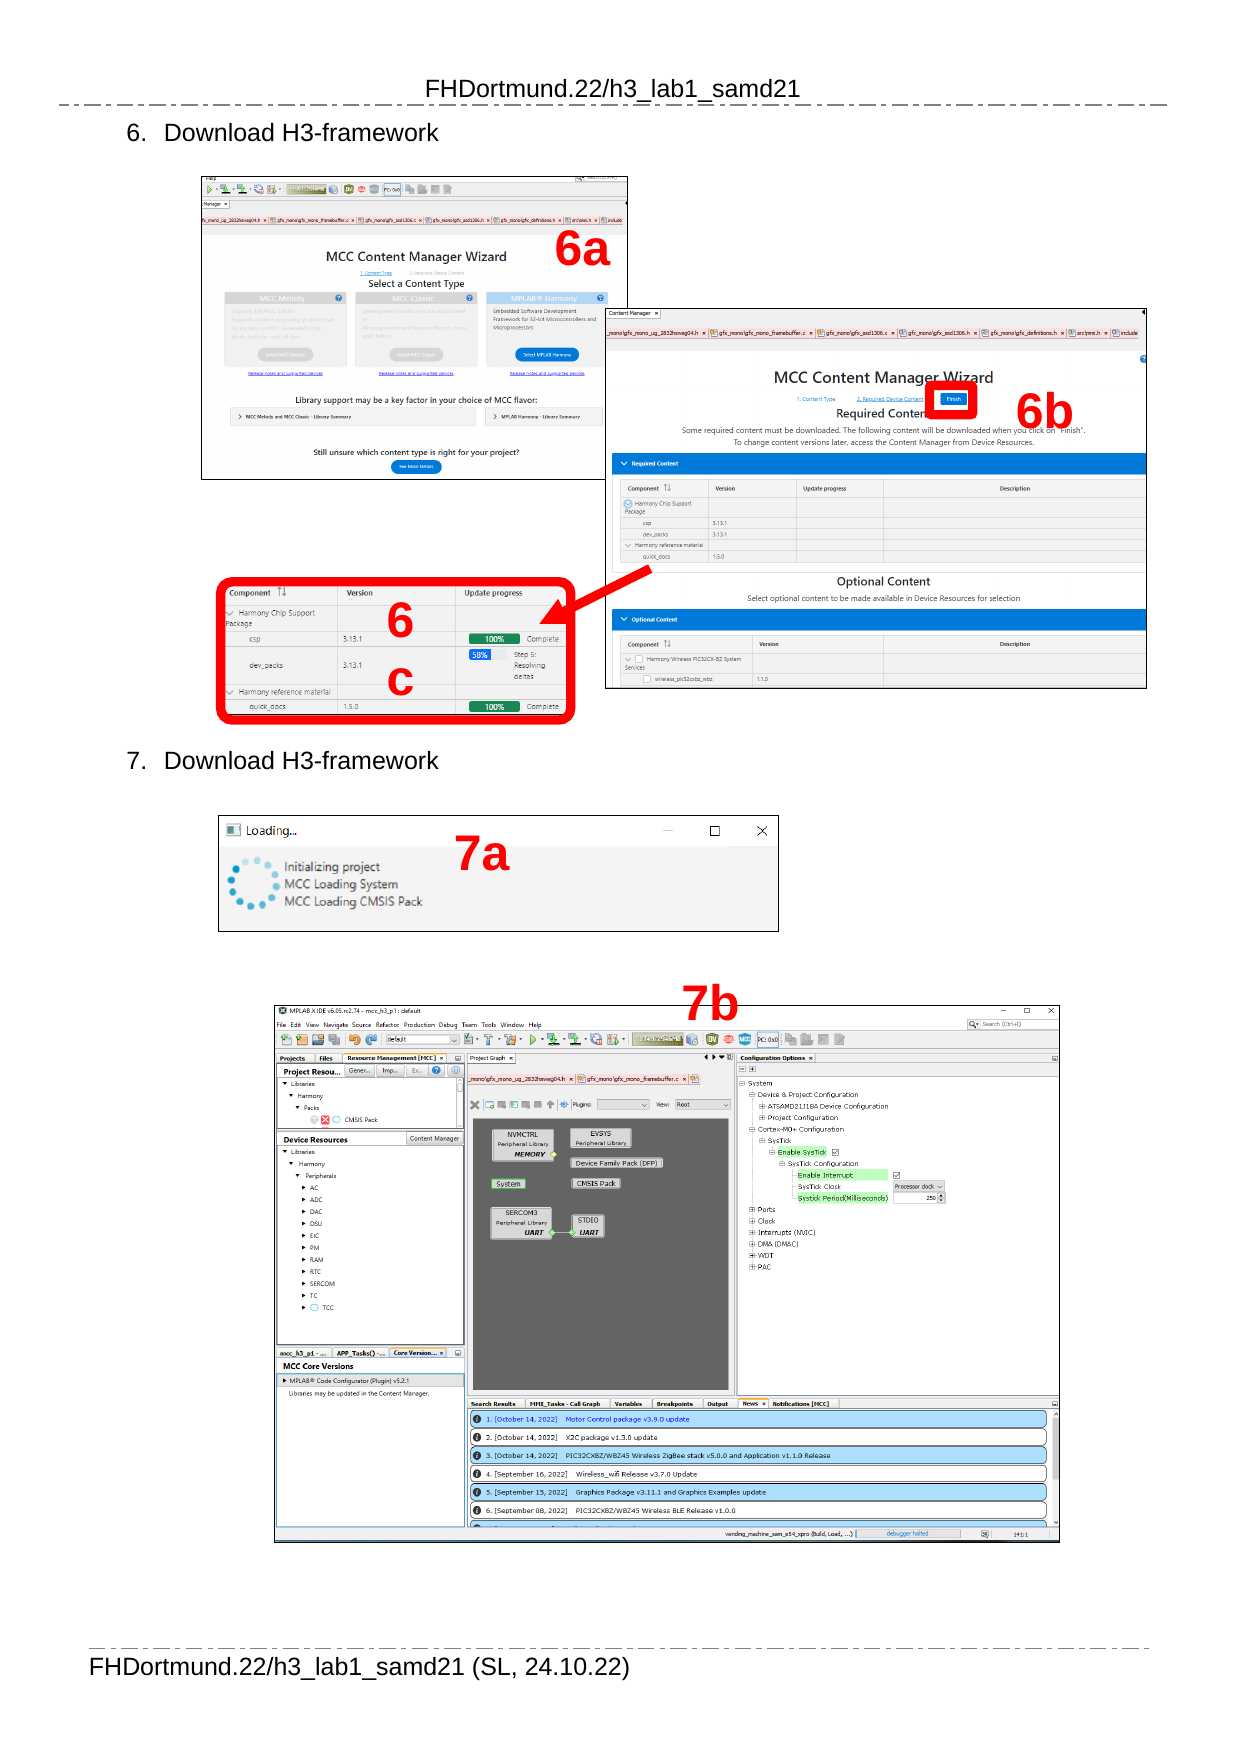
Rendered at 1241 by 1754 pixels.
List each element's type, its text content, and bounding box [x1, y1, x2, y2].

picture [226, 587, 566, 714]
picture [275, 1006, 1059, 1542]
list Download H3-framework [126, 118, 1152, 147]
picture [202, 177, 627, 479]
picture [606, 309, 1146, 688]
list Download H3-framework [126, 746, 1152, 774]
picture [719, 1006, 730, 1016]
picture [219, 816, 778, 931]
